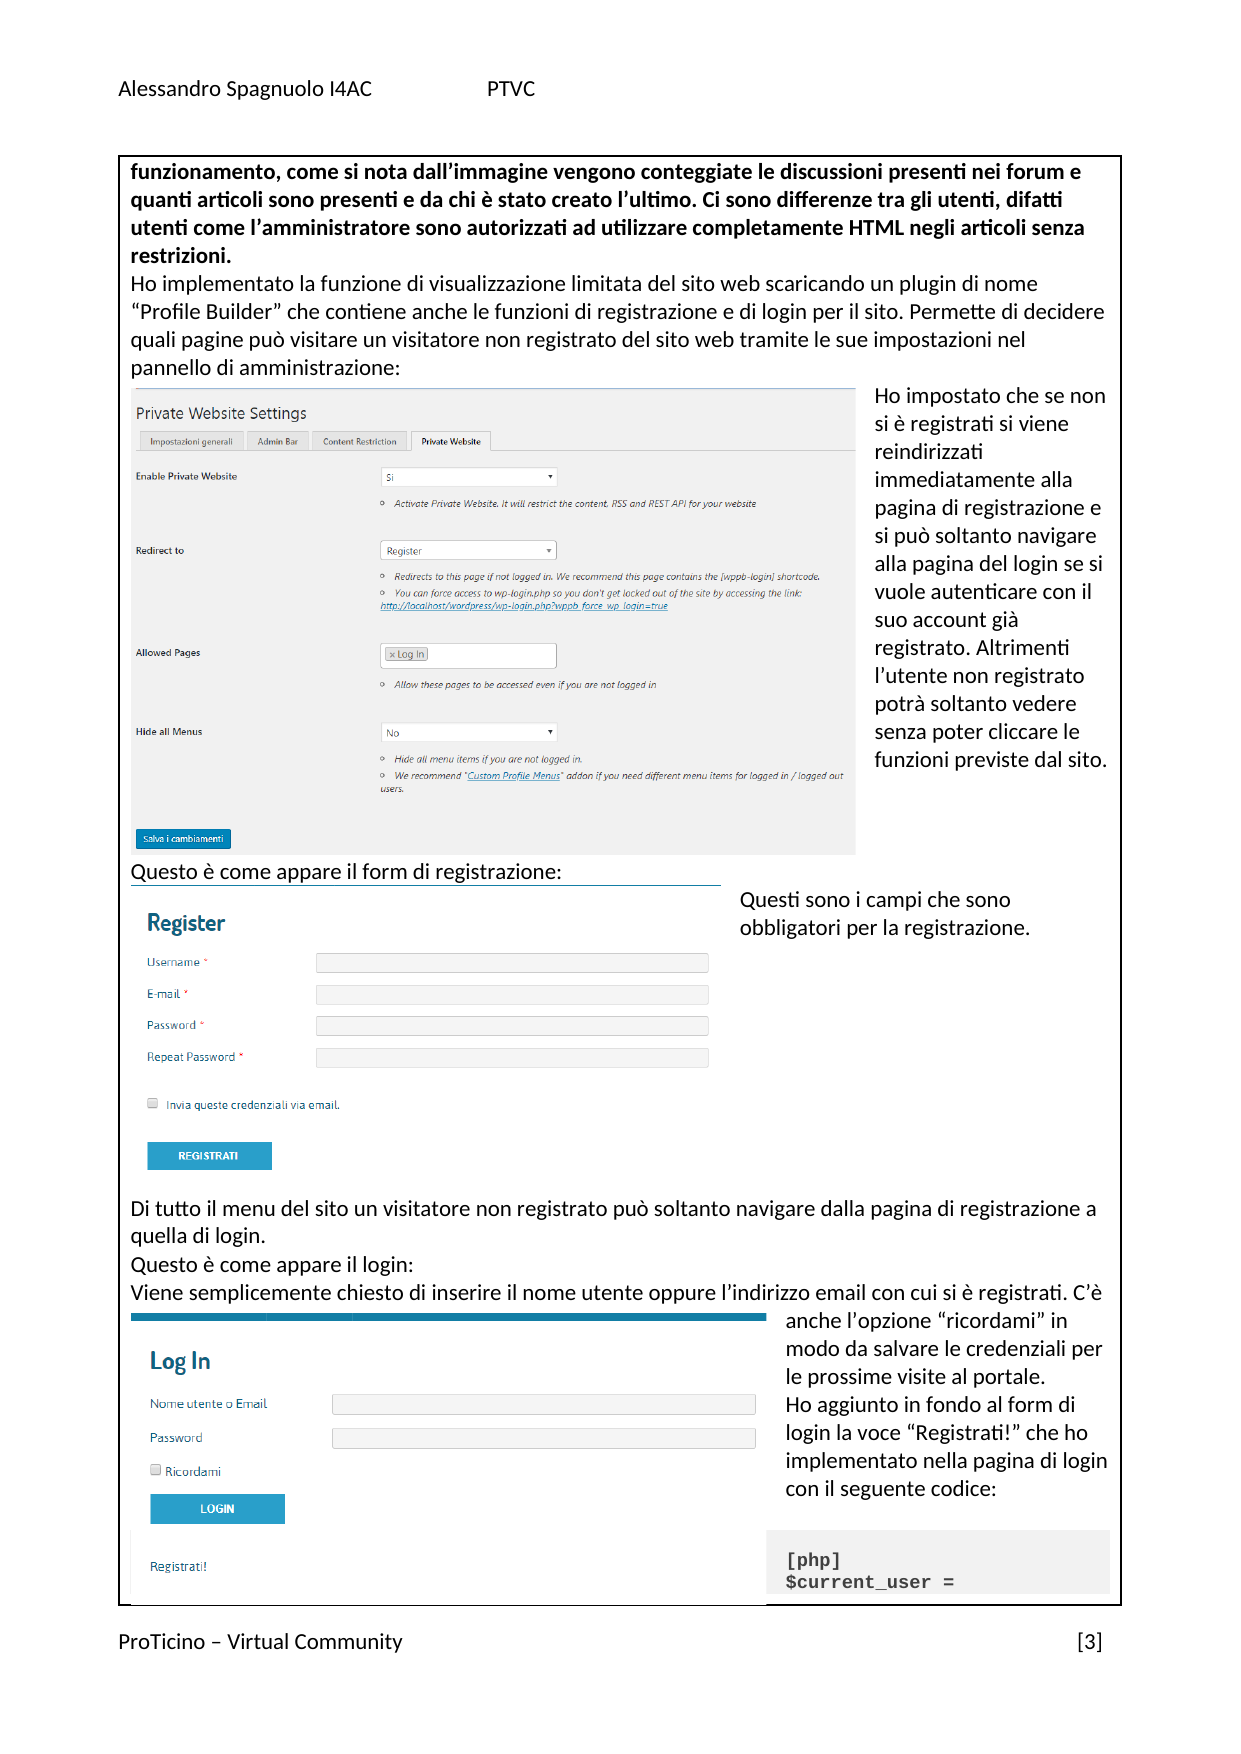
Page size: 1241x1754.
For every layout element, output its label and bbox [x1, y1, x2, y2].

table_cell [120, 157, 1120, 1604]
picture [131, 388, 856, 855]
picture [131, 1313, 767, 1605]
picture [131, 885, 721, 1187]
